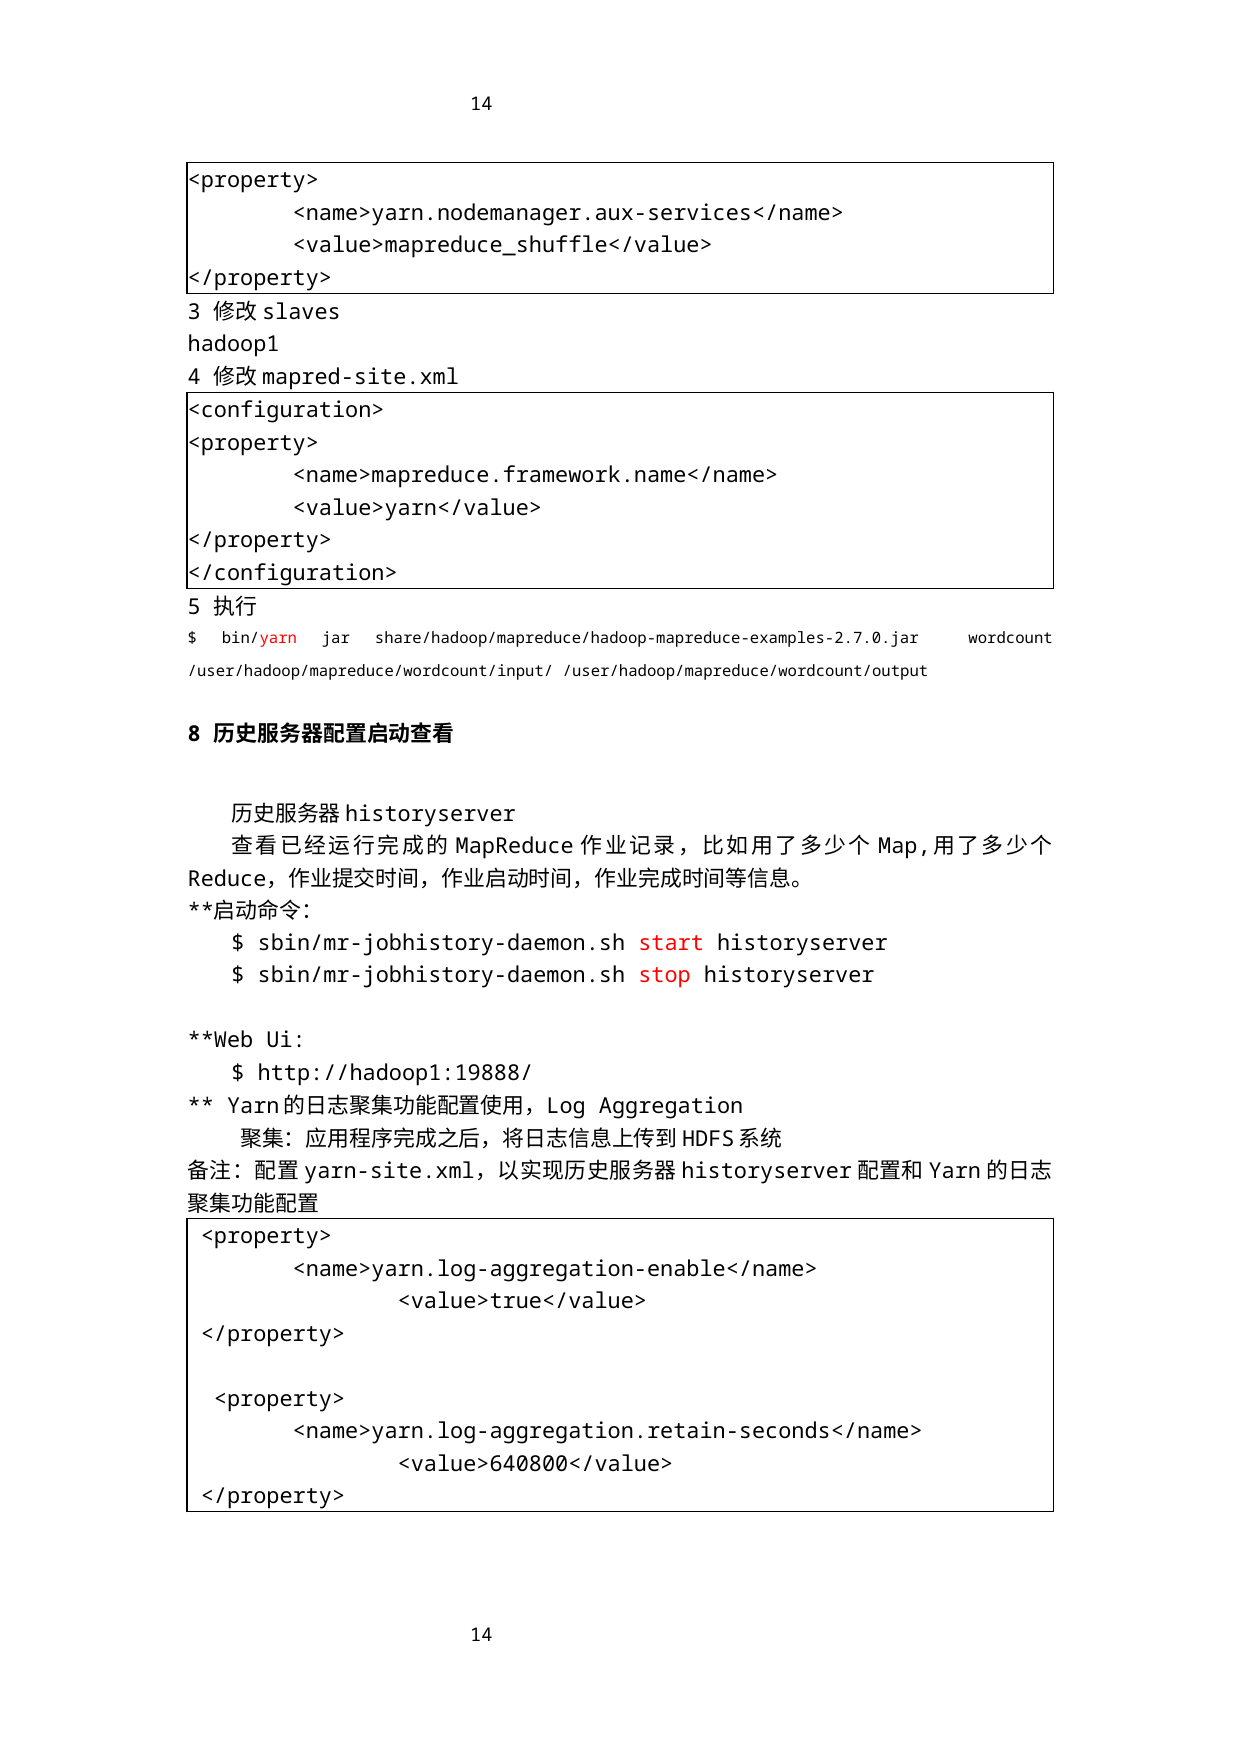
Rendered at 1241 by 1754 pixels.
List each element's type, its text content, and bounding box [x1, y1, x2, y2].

text <value>yarn</value> [188, 490, 1053, 523]
text 5 执行 [187, 589, 1053, 621]
text $ sbin/mr-jobhistory-daemon.sh stop historyserver [187, 958, 1053, 990]
text <property> [188, 163, 1053, 196]
text $ sbin/mr-jobhistory-daemon.sh start historyserver [187, 925, 1053, 958]
text hadoop1 [187, 327, 1053, 359]
text </property> [188, 259, 1053, 293]
text <configuration> [188, 393, 1053, 425]
text <name>yarn.nodemanager.aux-services</name> [188, 196, 1053, 228]
text </configuration> [188, 554, 1053, 588]
text <name>mapreduce.framework.name</name> [188, 458, 1053, 490]
text <value>true</value> [188, 1284, 1053, 1316]
text <value>640800</value> [188, 1446, 1053, 1478]
subtitle 8 历史服务器配置启动查看 [187, 715, 1053, 748]
text 4 修改mapred-site.xml [187, 359, 1053, 392]
text 查看已经运行完成的MapReduce作业记录，比如用了多少个Map,用了多少个Reduce，作业提交时间，作业启动时间，作业完成时间等信息。 [187, 828, 1053, 893]
text <name>yarn.log-aggregation.retain-seconds</name> [188, 1414, 1053, 1446]
text $ http://hadoop1:19888/ [187, 1055, 1053, 1088]
text <value>mapreduce_shuffle</value> [188, 228, 1053, 259]
text 历史服务器historyserver [187, 795, 1053, 828]
text **启动命令： [187, 893, 1053, 925]
text <property> [188, 1219, 1053, 1251]
text </property> [188, 523, 1053, 554]
text <property> [188, 1381, 1053, 1414]
text 备注：配置yarn-site.xml，以实现历史服务器historyserver配置和Yarn的日志聚集功能配置 [187, 1153, 1053, 1218]
text $ bin/yarn jar share/hadoop/mapreduce/hadoop-mapreduce-examples-2.7.0.jar wordcount /user/hadoop/mapreduce/wordcount/input/ /user/hadoop/mapreduce/wordcount/output [187, 621, 1053, 686]
text **Web Ui: [187, 1023, 1053, 1055]
text 3 修改slaves [187, 294, 1053, 327]
text </property> [188, 1478, 1053, 1511]
text </property> [188, 1316, 1053, 1349]
text <property> [188, 425, 1053, 458]
text <name>yarn.log-aggregation-enable</name> [188, 1251, 1053, 1284]
text ** Yarn的日志聚集功能配置使用，Log Aggregation 聚集：应用程序完成之后，将日志信息上传到HDFS系统 [187, 1088, 1053, 1153]
